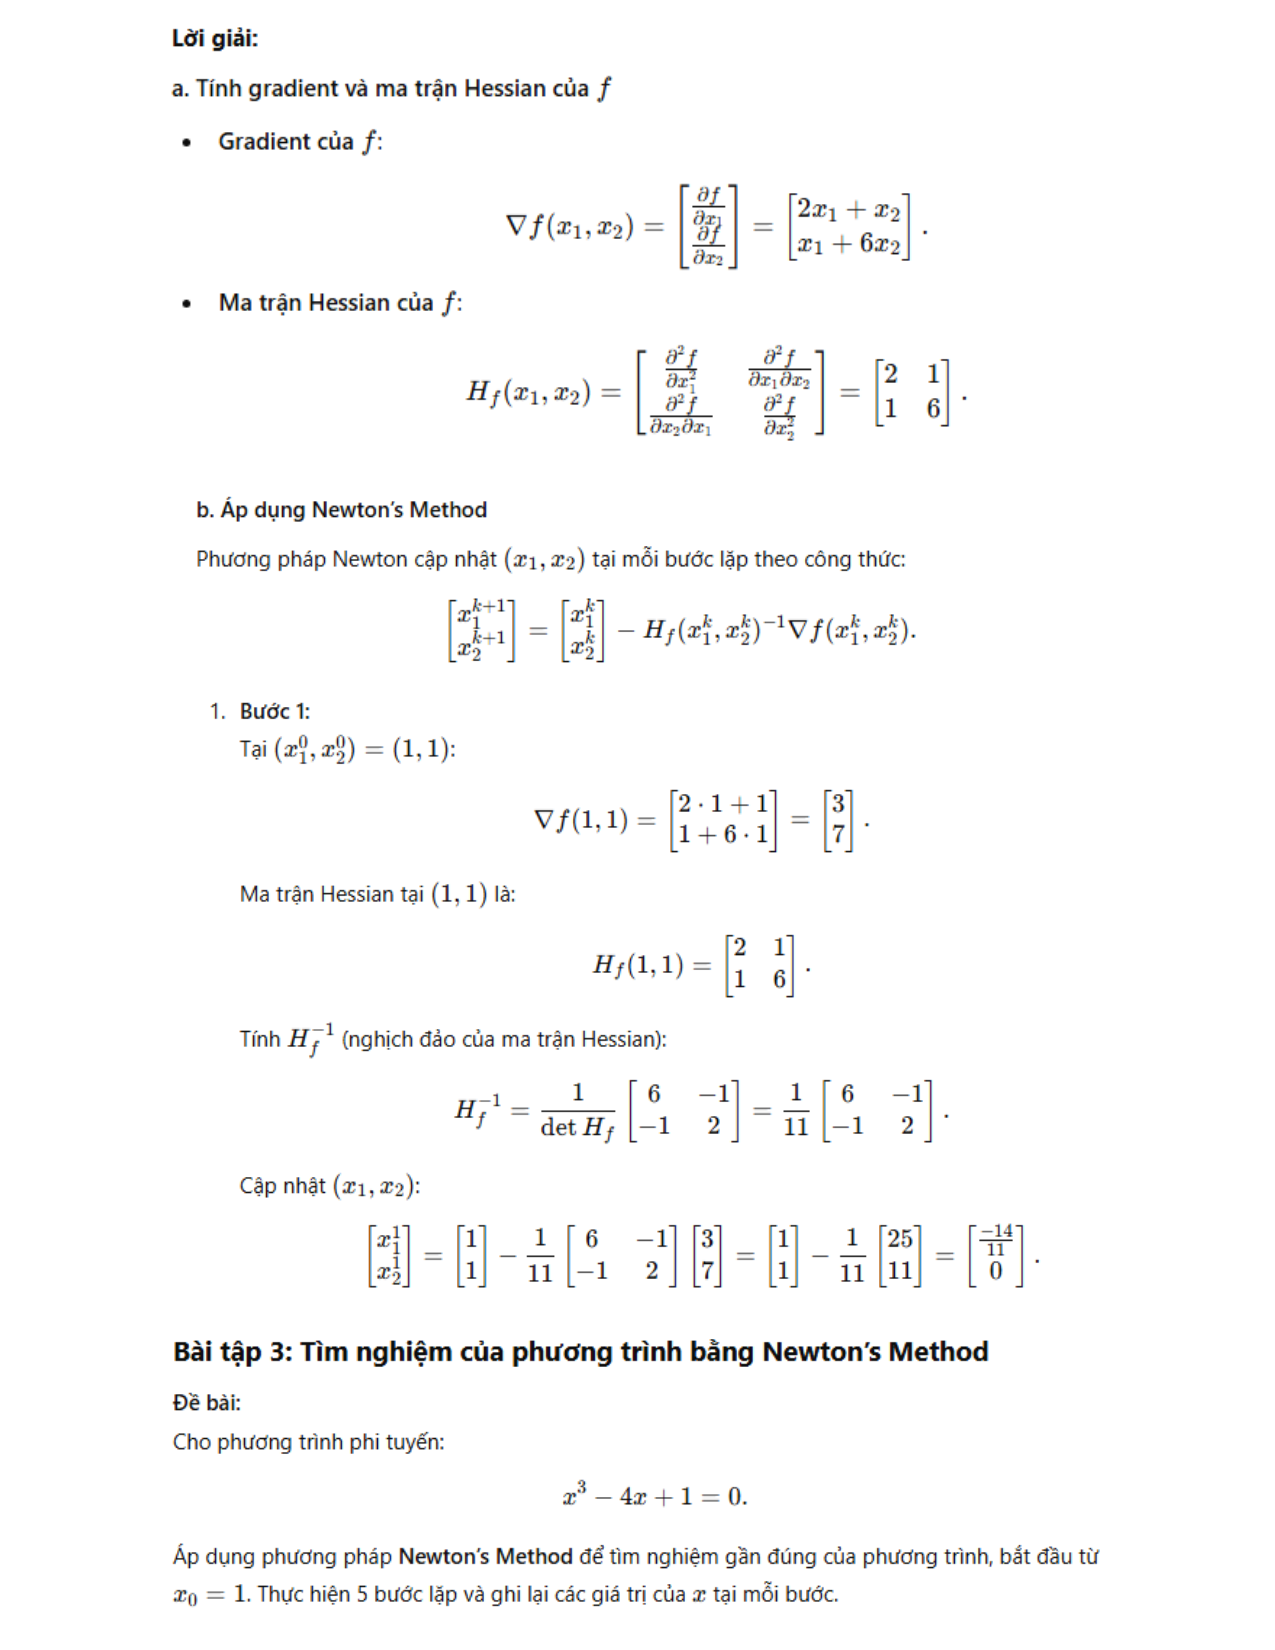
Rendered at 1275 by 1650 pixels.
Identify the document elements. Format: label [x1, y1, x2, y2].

picture [150, 487, 1125, 1308]
picture [150, 9, 1057, 469]
picture [150, 1309, 1125, 1641]
